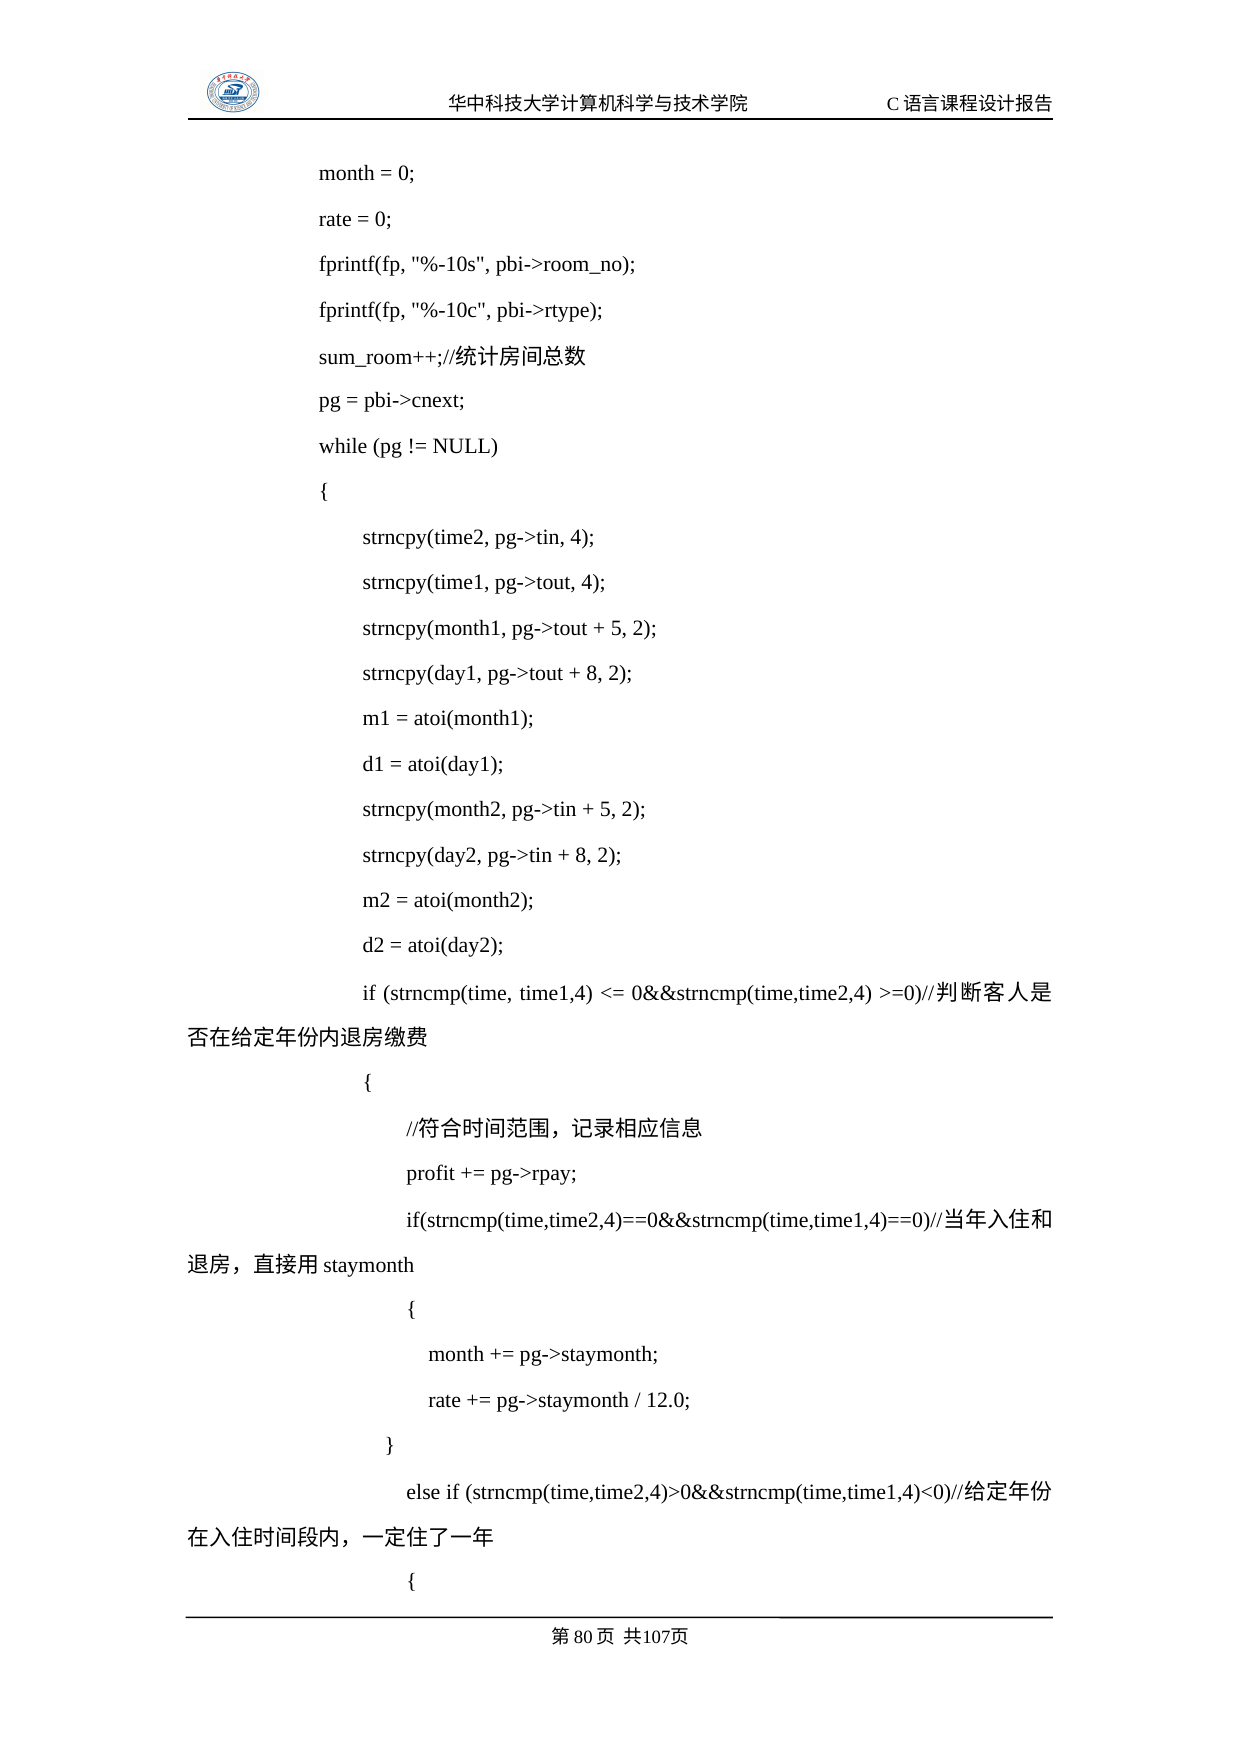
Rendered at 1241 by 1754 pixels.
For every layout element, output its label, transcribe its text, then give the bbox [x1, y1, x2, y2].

text pg = pbi->cnext; [187, 377, 1053, 423]
text m2 = atoi(month2); [187, 877, 1053, 922]
text strncpy(time1, pg->tout, 4); [187, 559, 1053, 604]
text month += pg->staymonth; [187, 1331, 1053, 1377]
text strncpy(day1, pg->tout + 8, 2); [187, 650, 1053, 695]
text strncpy(month1, pg->tout + 5, 2); [187, 604, 1053, 650]
text if(strncmp(time,time2,4)==0&&strncmp(time,time1,4)==0)//当年入住和退房，直接用staymonth [187, 1195, 1053, 1286]
text { [187, 1286, 1053, 1331]
text else if (strncmp(time,time2,4)>0&&strncmp(time,time1,4)<0)//给定年份在入住时间段内，一定住了一年 [187, 1467, 1053, 1558]
text while (pg != NULL) [187, 423, 1053, 468]
text fprintf(fp, "%-10s", pbi->room_no); [187, 241, 1053, 287]
text m1 = atoi(month1); [187, 695, 1053, 741]
text { [187, 1558, 1053, 1604]
text fprintf(fp, "%-10c", pbi->rtype); [187, 287, 1053, 332]
text rate = 0; [187, 196, 1053, 241]
text strncpy(day2, pg->tin + 8, 2); [187, 832, 1053, 877]
text } [187, 1422, 1053, 1467]
text strncpy(month2, pg->tin + 5, 2); [187, 786, 1053, 832]
text { [187, 468, 1053, 514]
text { [187, 1059, 1053, 1104]
text if (strncmp(time, time1,4) <= 0&&strncmp(time,time2,4) >=0)//判断客人是否在给定年份内退房缴费 [187, 968, 1053, 1059]
text rate += pg->staymonth / 12.0; [187, 1377, 1053, 1422]
text d2 = atoi(day2); [187, 922, 1053, 968]
text strncpy(time2, pg->tin, 4); [187, 514, 1053, 559]
text d1 = atoi(day1); [187, 741, 1053, 786]
text sum_room++;//统计房间总数 [187, 332, 1053, 377]
text //符合时间范围，记录相应信息 [187, 1104, 1053, 1149]
picture [200, 70, 264, 113]
text profit += pg->rpay; [187, 1149, 1053, 1195]
text month = 0; [187, 150, 1053, 196]
